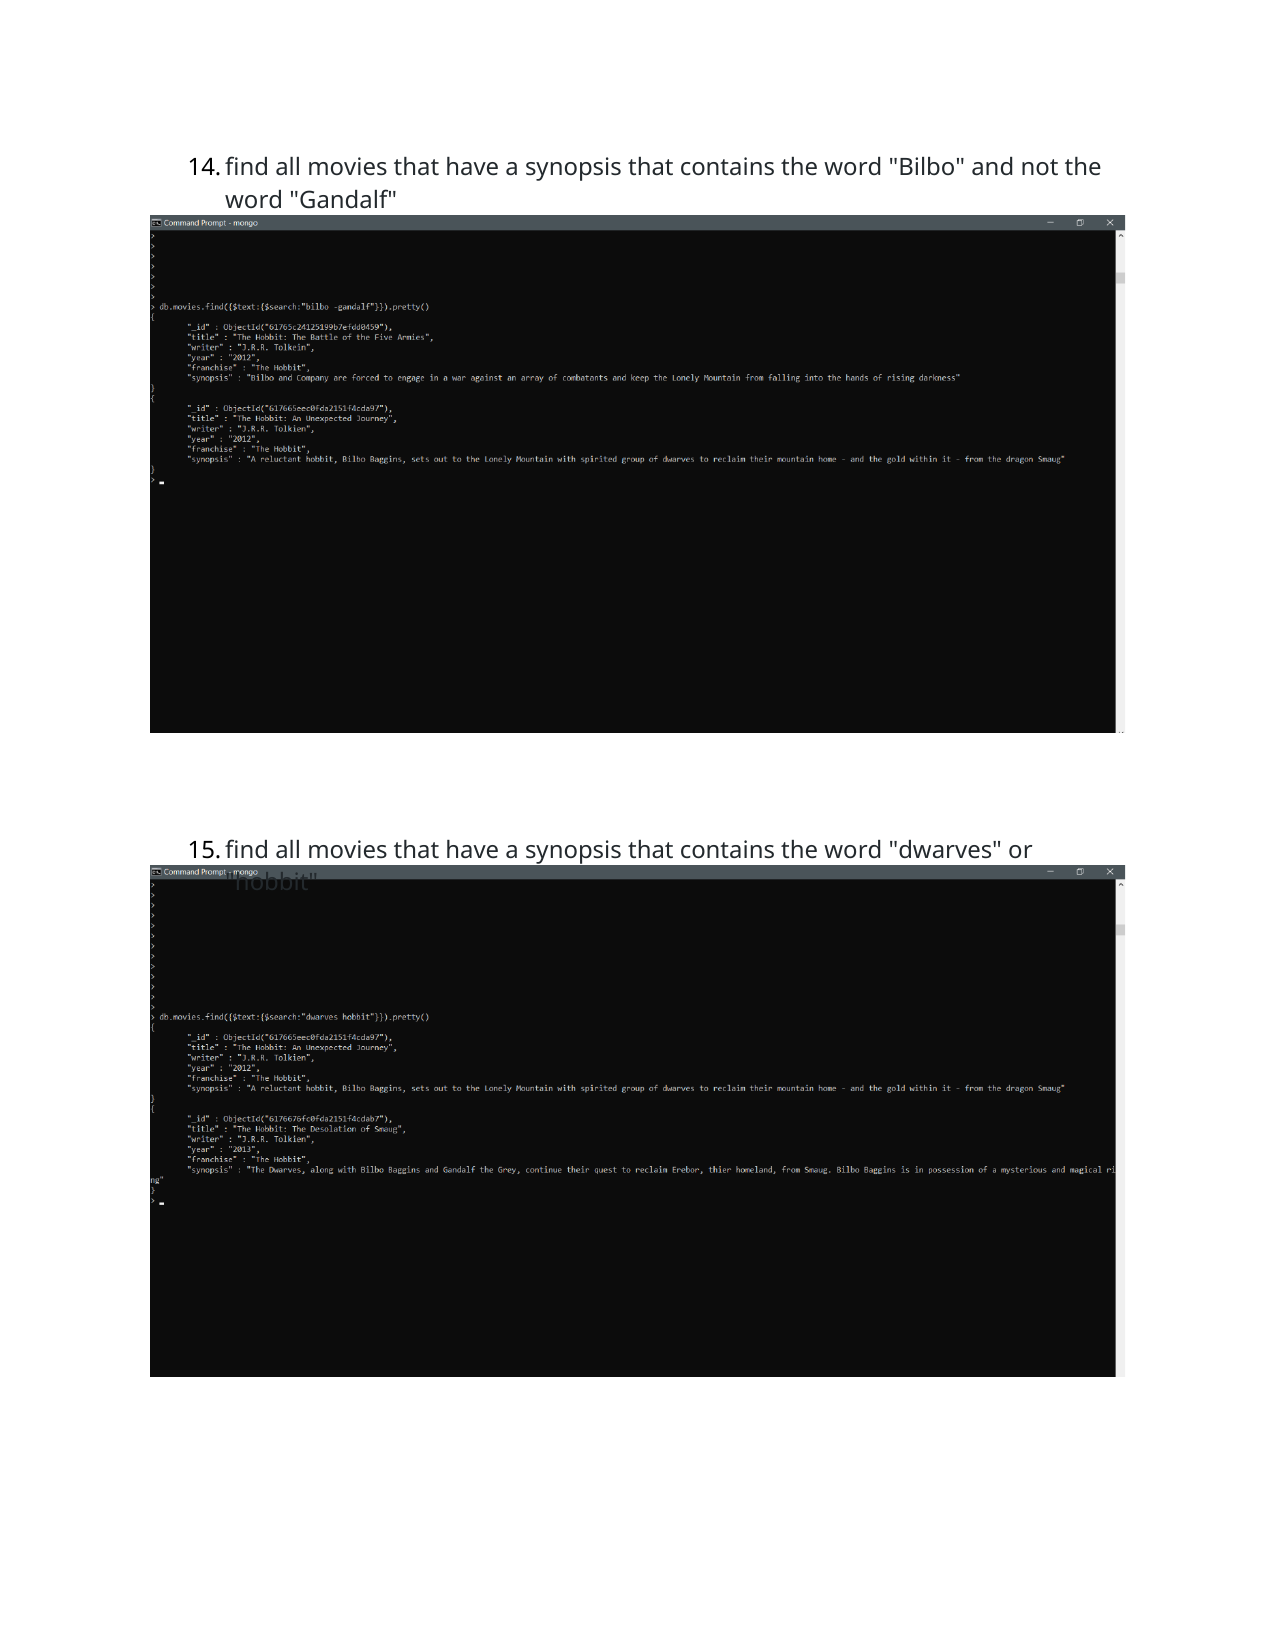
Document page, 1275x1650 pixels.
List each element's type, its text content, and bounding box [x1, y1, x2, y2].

list find all movies that have a synopsis that contains the word "Bilbo" and not the word "Gandalf" [187, 150, 1125, 215]
list find all movies that have a synopsis that contains the word "dwarves" or "hobbit" [187, 832, 1125, 898]
picture [150, 865, 1125, 1377]
picture [150, 215, 1125, 733]
